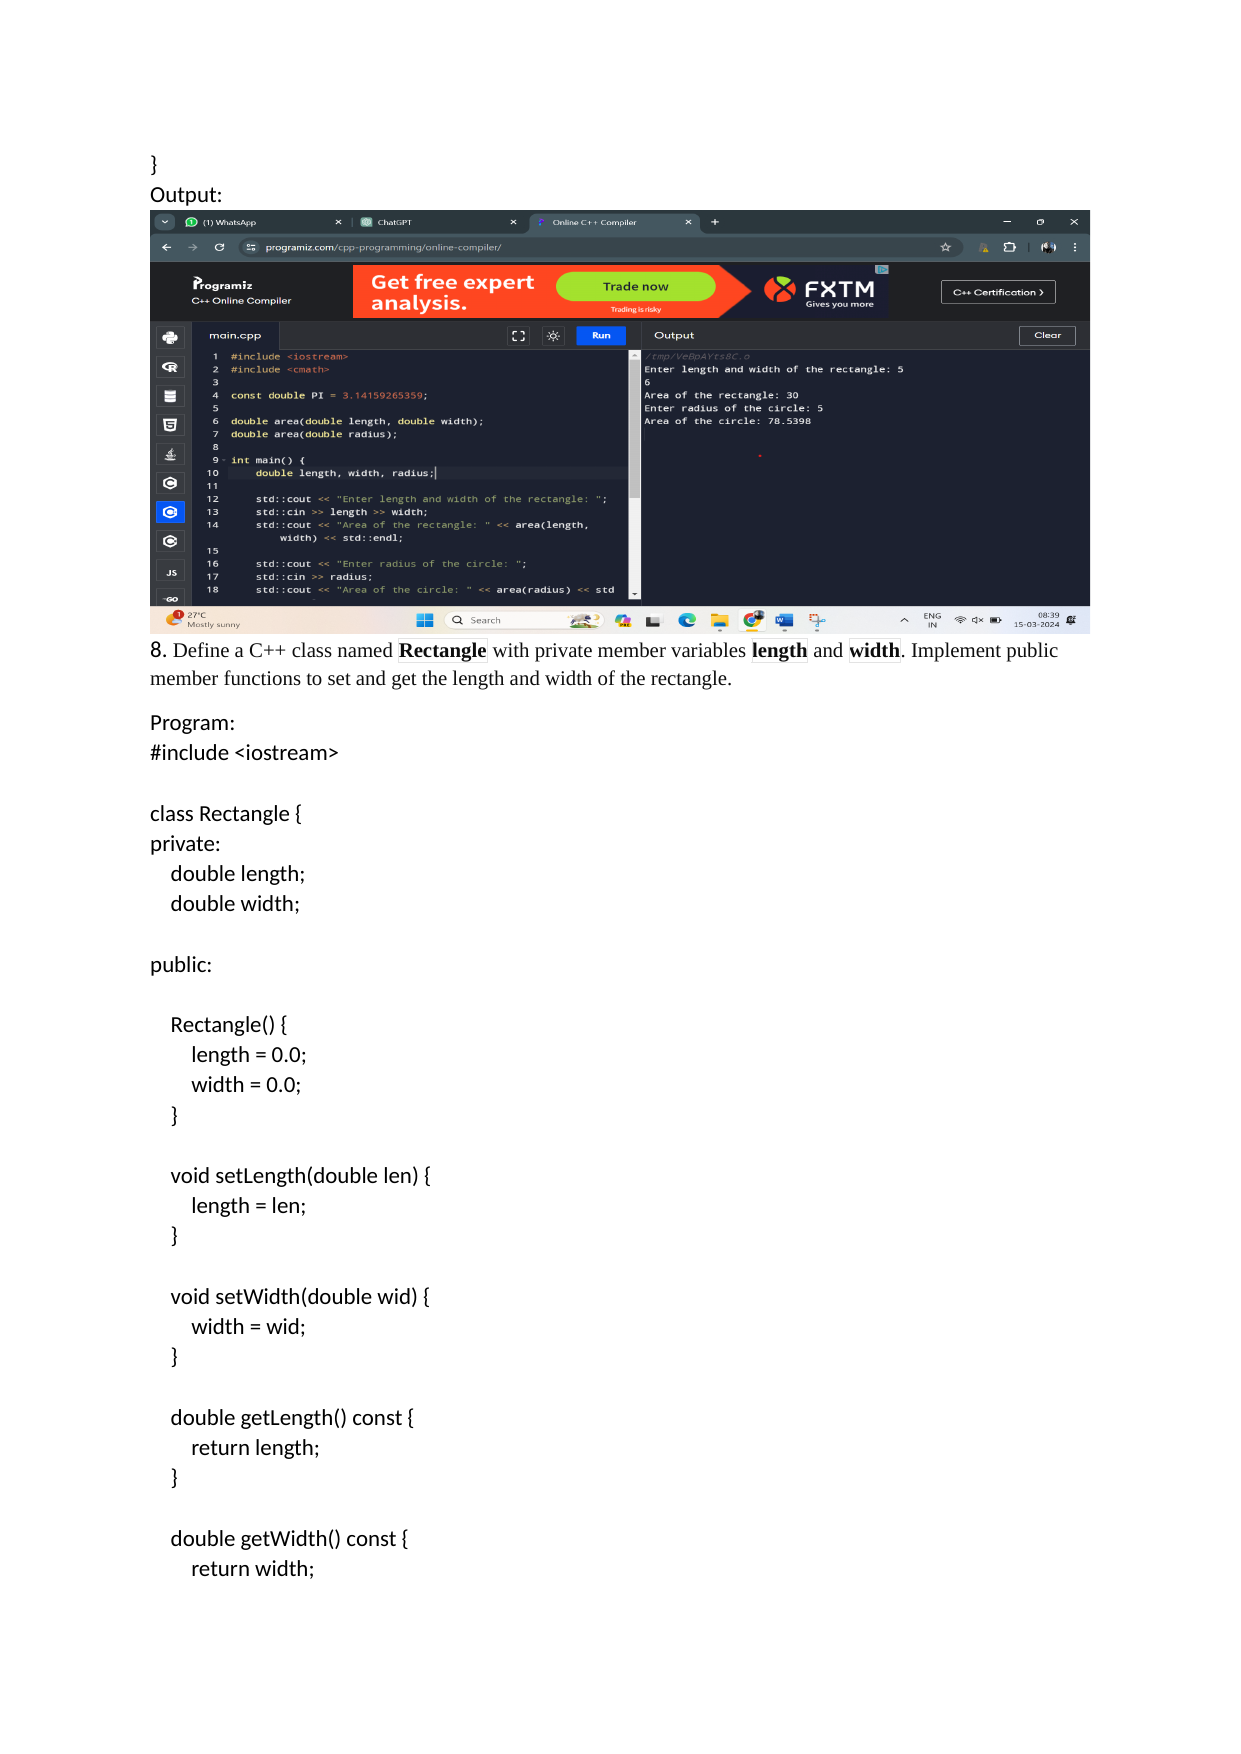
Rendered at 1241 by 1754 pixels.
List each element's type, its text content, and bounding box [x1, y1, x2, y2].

text private: [150, 829, 1090, 857]
text #include <iostream> [150, 738, 1090, 766]
text } [150, 150, 1090, 178]
text } [150, 1101, 1090, 1129]
text void setWidth(double wid) { [150, 1282, 1090, 1310]
text return length; [150, 1433, 1090, 1461]
text length = len; [150, 1191, 1090, 1219]
text double getLength() const { [150, 1403, 1090, 1431]
text width = wid; [150, 1312, 1090, 1340]
text length = 0.0; [150, 1040, 1090, 1068]
text } [150, 1463, 1090, 1491]
text 8. Define a C++ class named Rectangle with private member variables length and width. Implement public member functions to set and get the length and width of the rectangle. [150, 636, 1090, 689]
picture [150, 210, 1091, 634]
text Program: [150, 708, 1090, 736]
text double length; [150, 859, 1090, 887]
text double width; [150, 889, 1090, 917]
text } [150, 1342, 1090, 1370]
text } [150, 1222, 1090, 1249]
text public: [150, 950, 1090, 978]
text width = 0.0; [150, 1071, 1090, 1098]
text void setLength(double len) { [150, 1161, 1090, 1189]
text return width; [150, 1554, 1090, 1582]
text Output: [150, 180, 1090, 208]
text Rectangle() { [150, 1010, 1090, 1038]
text class Rectangle { [150, 799, 1090, 827]
text double getWidth() const { [150, 1524, 1090, 1552]
